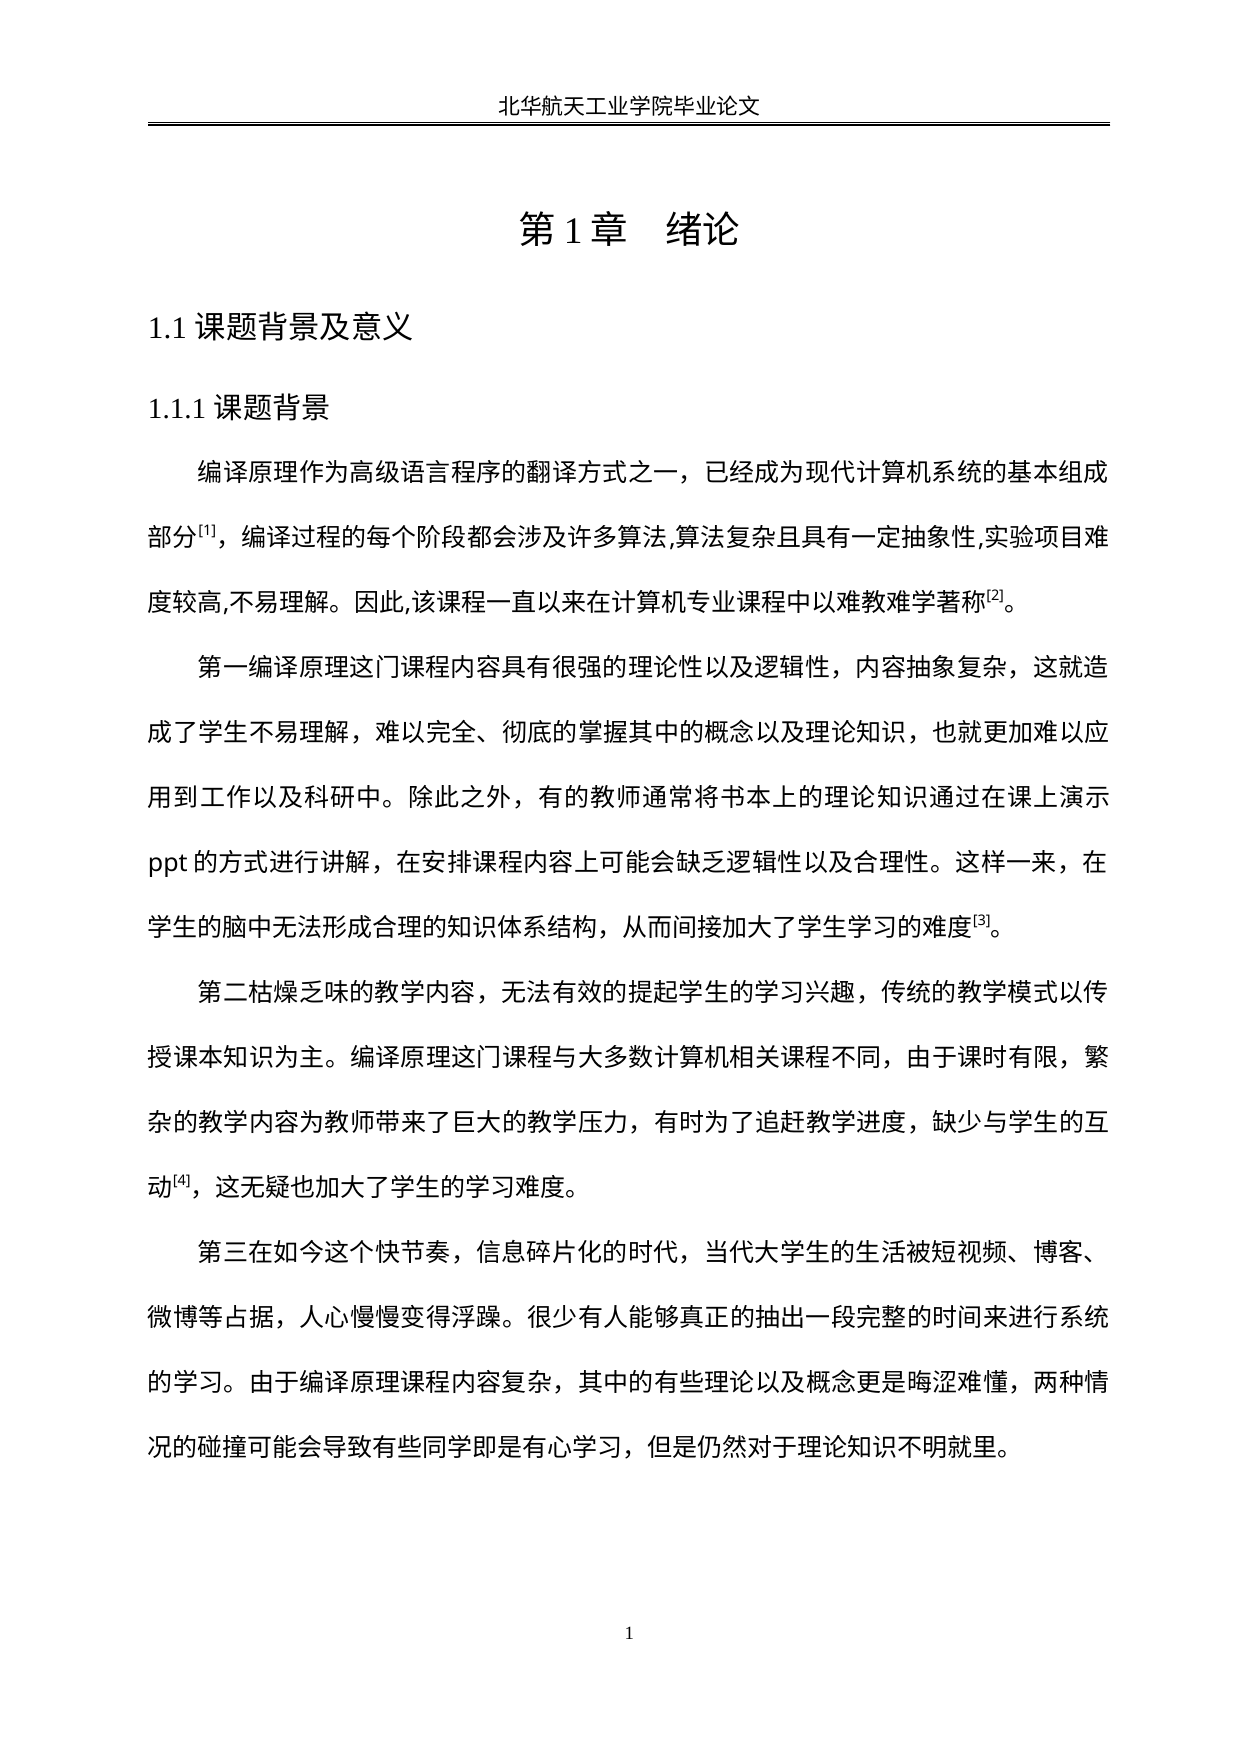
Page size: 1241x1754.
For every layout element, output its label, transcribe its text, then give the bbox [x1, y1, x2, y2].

subtitle 第1章 绪论 [148, 194, 1110, 259]
subtitle 1.1 课题背景及意义 [148, 292, 1110, 357]
text 第一编译原理这门课程内容具有很强的理论性以及逻辑性，内容抽象复杂，这就造成了学生不易理解，难以完全、彻底的掌握其中的概念以及理论知识，也就更加难以应用到工作以及科研中。除此之外，有的教师通常将书本上的理论知识通过在课上演示ppt的方式进行讲解，在安排课程内容上可能会缺乏逻辑性以及合理性。这样一来，在学生的脑中无法形成合理的知识体系结构，从而间接加大了学生学习的难度[3]。 [148, 633, 1110, 958]
text 第三在如今这个快节奏，信息碎片化的时代，当代大学生的生活被短视频、博客、微博等占据，人心慢慢变得浮躁。很少有人能够真正的抽出一段完整的时间来进行系统的学习。由于编译原理课程内容复杂，其中的有些理论以及概念更是晦涩难懂，两种情况的碰撞可能会导致有些同学即是有心学习，但是仍然对于理论知识不明就里。 [148, 1218, 1110, 1478]
text 编译原理作为高级语言程序的翻译方式之一，已经成为现代计算机系统的基本组成部分[1]，编译过程的每个阶段都会涉及许多算法,算法复杂且具有一定抽象性,实验项目难度较高,不易理解。因此,该课程一直以来在计算机专业课程中以难教难学著称[2]。 [148, 438, 1110, 633]
subtitle 1.1.1 课题背景 [148, 373, 1110, 438]
text 第二枯燥乏味的教学内容，无法有效的提起学生的学习兴趣，传统的教学模式以传授课本知识为主。编译原理这门课程与大多数计算机相关课程不同，由于课时有限，繁杂的教学内容为教师带来了巨大的教学压力，有时为了追赶教学进度，缺少与学生的互动[4]，这无疑也加大了学生的学习难度。 [148, 958, 1110, 1218]
